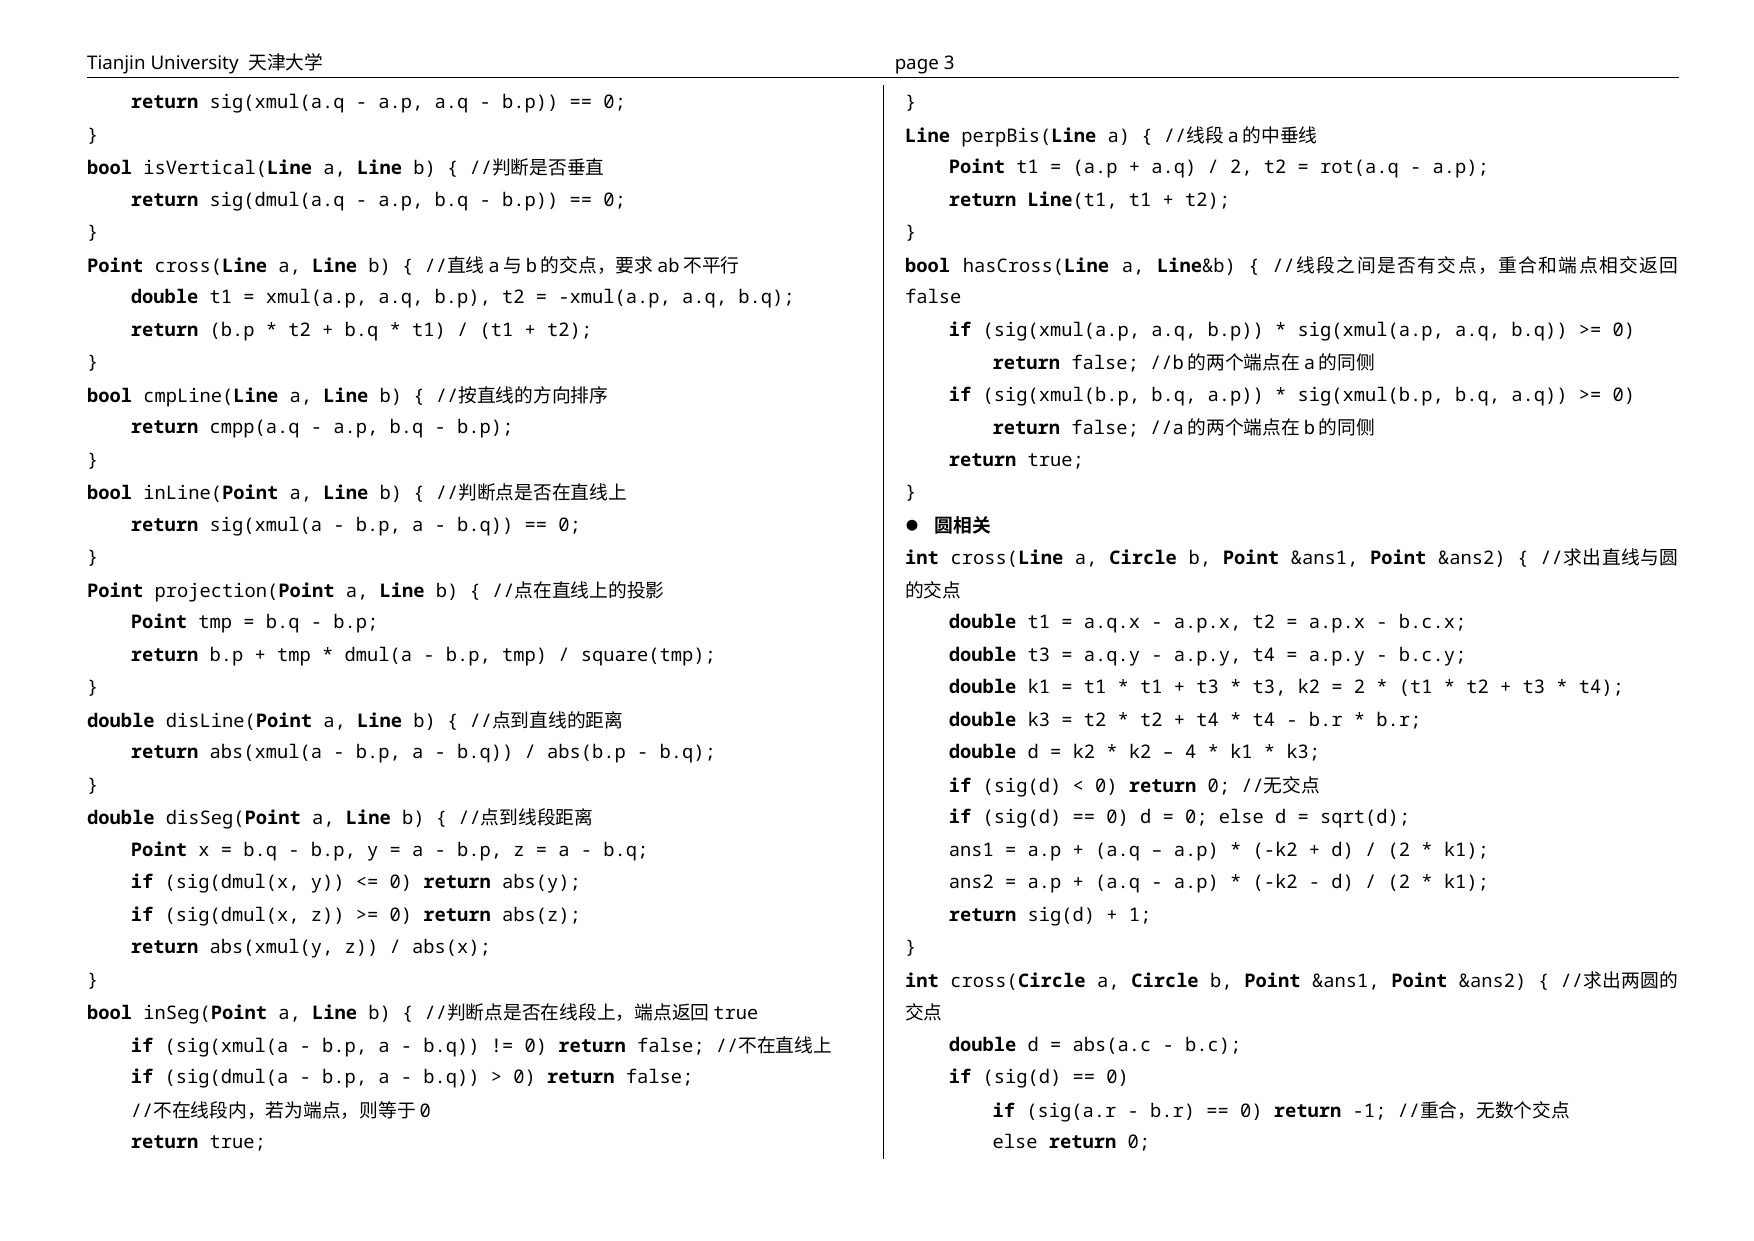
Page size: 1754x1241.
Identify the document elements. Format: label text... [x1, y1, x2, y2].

text return sig(dmul(a.q - a.p, b.q - b.p)) == 0; [87, 183, 861, 215]
text return sig(d) + 1; [905, 898, 1679, 930]
text double d = abs(a.c - b.c); [905, 1028, 1679, 1060]
text bool hasCross(Line a, Line&b) { //线段之间是否有交点，重合和端点相交返回false [905, 248, 1679, 313]
text } [87, 215, 861, 248]
text int cross(Circle a, Circle b, Point &ans1, Point &ans2) { //求出两圆的交点 [905, 963, 1679, 1028]
text if (sig(d) < 0) return 0; //无交点 [905, 768, 1679, 800]
text Point projection(Point a, Line b) { //点在直线上的投影 [87, 573, 861, 605]
text return b.p + tmp * dmul(a - b.p, tmp) / square(tmp); [87, 638, 861, 670]
text Line perpBis(Line a) { //线段a的中垂线 [905, 118, 1679, 150]
text double disSeg(Point a, Line b) { //点到线段距离 [87, 800, 861, 833]
text if (sig(xmul(b.p, b.q, a.p)) * sig(xmul(b.p, b.q, a.q)) >= 0) [905, 378, 1679, 410]
text } [905, 930, 1679, 963]
text double d = k2 * k2 – 4 * k1 * k3; [905, 735, 1679, 768]
text return abs(xmul(y, z)) / abs(x); [87, 930, 861, 963]
text return true; [87, 1125, 861, 1158]
text else return 0; [905, 1125, 1679, 1158]
text bool cmpLine(Line a, Line b) { //按直线的方向排序 [87, 378, 861, 410]
text if (sig(dmul(x, z)) >= 0) return abs(z); [87, 898, 861, 930]
text bool inSeg(Point a, Line b) { //判断点是否在线段上，端点返回true [87, 995, 861, 1028]
text if (sig(d) == 0) [905, 1060, 1679, 1093]
text double k1 = t1 * t1 + t3 * t3, k2 = 2 * (t1 * t2 + t3 * t4); [905, 670, 1679, 703]
text double t1 = a.q.x - a.p.x, t2 = a.p.x - b.c.x; [905, 605, 1679, 638]
text if (sig(dmul(a - b.p, a - b.q)) > 0) return false; [87, 1060, 861, 1093]
text return false; //b的两个端点在a的同侧 [905, 345, 1679, 378]
text if (sig(xmul(a.p, a.q, b.p)) * sig(xmul(a.p, a.q, b.q)) >= 0) [905, 313, 1679, 345]
text if (sig(a.r - b.r) == 0) return -1; //重合，无数个交点 [905, 1093, 1679, 1125]
text Point tmp = b.q - b.p; [87, 605, 861, 638]
text return (b.p * t2 + b.q * t1) / (t1 + t2); [87, 313, 861, 345]
text bool inLine(Point a, Line b) { //判断点是否在直线上 [87, 475, 861, 508]
text Point x = b.q - b.p, y = a - b.p, z = a - b.q; [87, 833, 861, 865]
text } [87, 768, 861, 800]
text double k3 = t2 * t2 + t4 * t4 - b.r * b.r; [905, 703, 1679, 735]
text } [87, 540, 861, 573]
text return false; //a的两个端点在b的同侧 [905, 410, 1679, 443]
text } [87, 963, 861, 995]
text } [905, 215, 1679, 248]
text } [87, 345, 861, 378]
text double disLine(Point a, Line b) { //点到直线的距离 [87, 703, 861, 735]
text bool isVertical(Line a, Line b) { //判断是否垂直 [87, 150, 861, 183]
text double t3 = a.q.y - a.p.y, t4 = a.p.y - b.c.y; [905, 638, 1679, 670]
text } [905, 475, 1679, 508]
text //不在线段内，若为端点，则等于0 [87, 1093, 861, 1125]
subtitle 圆相关 [905, 508, 1679, 540]
text return abs(xmul(a - b.p, a - b.q)) / abs(b.p - b.q); [87, 735, 861, 768]
text } [87, 670, 861, 703]
text int cross(Line a, Circle b, Point &ans1, Point &ans2) { //求出直线与圆的交点 [905, 540, 1679, 605]
text if (sig(d) == 0) d = 0; else d = sqrt(d); [905, 800, 1679, 833]
text return Line(t1, t1 + t2); [905, 183, 1679, 215]
text return true; [905, 443, 1679, 475]
text } [87, 118, 861, 150]
text Point cross(Line a, Line b) { //直线a与b的交点，要求ab不平行 [87, 248, 861, 280]
text ans2 = a.p + (a.q - a.p) * (-k2 - d) / (2 * k1); [905, 865, 1679, 898]
text Point t1 = (a.p + a.q) / 2, t2 = rot(a.q - a.p); [905, 150, 1679, 183]
text return cmpp(a.q - a.p, b.q - b.p); [87, 410, 861, 443]
text if (sig(dmul(x, y)) <= 0) return abs(y); [87, 865, 861, 898]
text return sig(xmul(a - b.p, a - b.q)) == 0; [87, 508, 861, 540]
text return sig(xmul(a.q - a.p, a.q - b.p)) == 0; [87, 85, 861, 118]
text } [905, 85, 1679, 118]
text } [87, 443, 861, 475]
text if (sig(xmul(a - b.p, a - b.q)) != 0) return false; //不在直线上 [87, 1028, 861, 1060]
text double t1 = xmul(a.p, a.q, b.p), t2 = -xmul(a.p, a.q, b.q); [87, 280, 861, 313]
text ans1 = a.p + (a.q – a.p) * (-k2 + d) / (2 * k1); [905, 833, 1679, 865]
